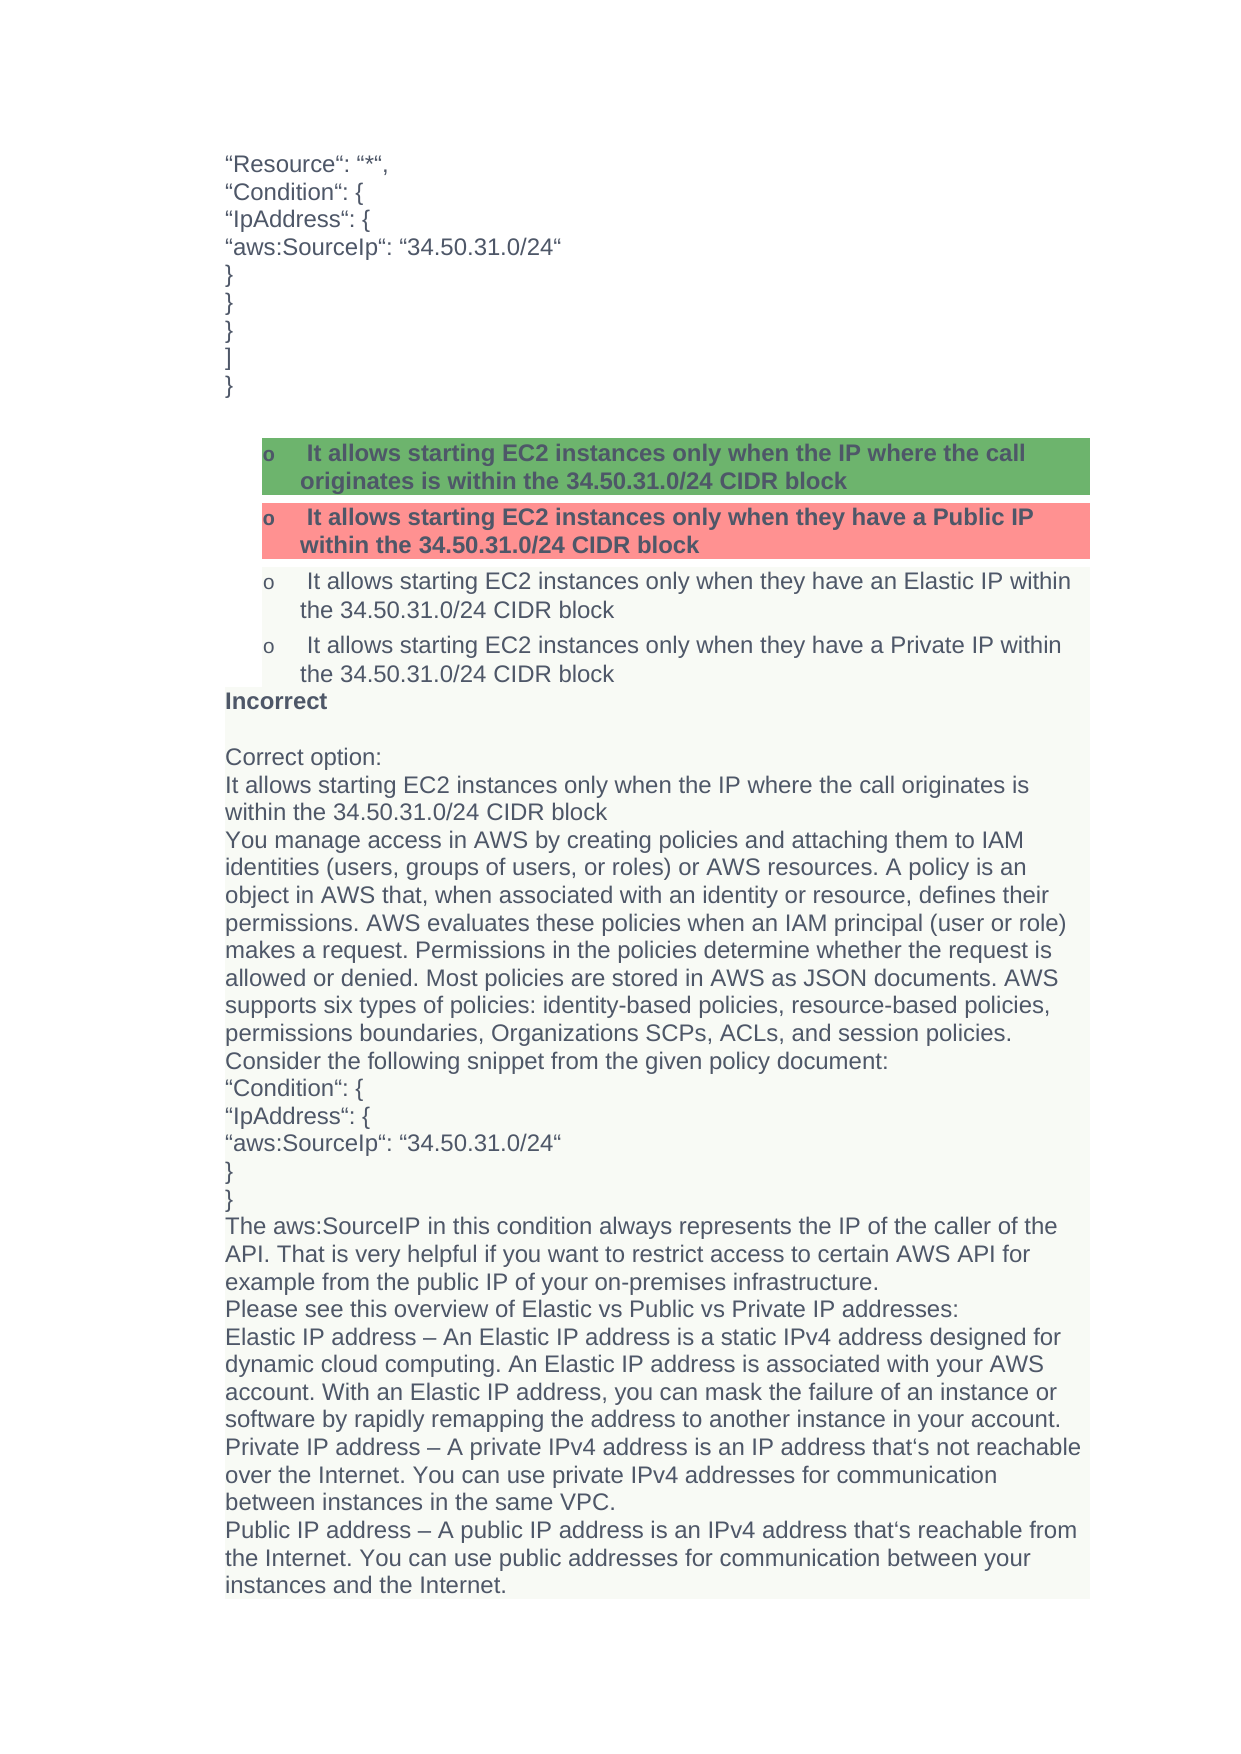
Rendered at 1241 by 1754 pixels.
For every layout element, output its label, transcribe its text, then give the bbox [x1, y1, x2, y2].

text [225, 150, 1090, 398]
list It allows starting EC2 instances only when the IP where the call originates is within the 34.50.31.0/24 CIDR block [262, 438, 1090, 495]
list It allows starting EC2 instances only when they have an Elastic IP within the 34.50.31.0/24 CIDR block [262, 567, 1090, 623]
list It allows starting EC2 instances only when they have a Private IP within the 34.50.31.0/24 CIDR block [262, 631, 1090, 687]
list It allows starting EC2 instances only when they have a Public IP within the 34.50.31.0/24 CIDR block [262, 503, 1090, 559]
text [225, 743, 1090, 1599]
text Incorrect [225, 687, 1090, 743]
